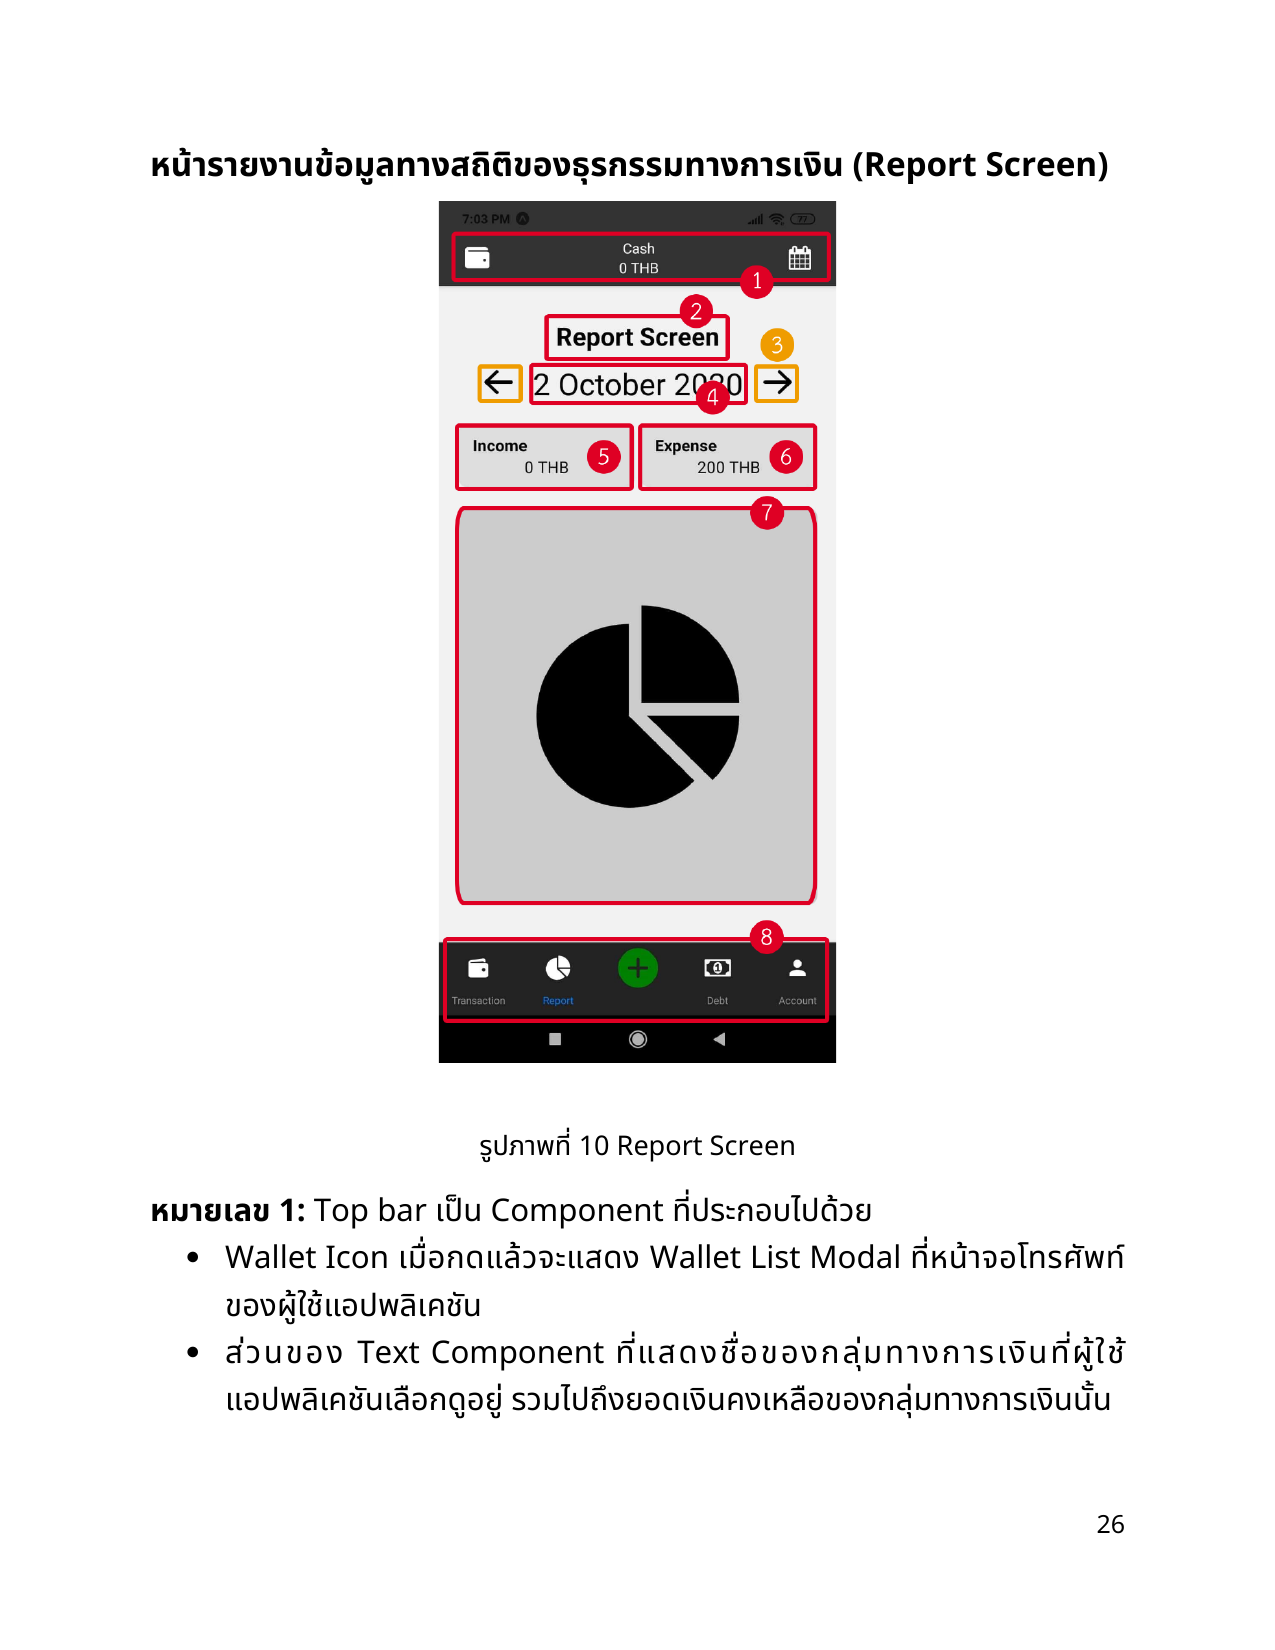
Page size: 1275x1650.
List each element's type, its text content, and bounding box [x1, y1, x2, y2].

picture [438, 201, 837, 1063]
subtitle หน้ารายงานข้อมูลทางสถิติของธุรกรรมทางการเงิน (Report Screen) [150, 141, 1125, 191]
list ส่วนของ Text Component ที่แสดงชื่อของกลุ่มทางการเงินที่ผู้ใช้แอปพลิเคชันเลือกดูอยู่ รวมไปถึงยอดเงินคงเหลือของกลุ่มทางการเงินนั้น [187, 1330, 1125, 1425]
text รูปภาพที่ 10 Report Screen [150, 1126, 1125, 1167]
list Wallet Icon เมื่อกดแล้วจะแสดง Wallet List Modal ที่หน้าจอโทรศัพท์ของผู้ใช้แอปพลิเคชัน [187, 1236, 1125, 1330]
text หมายเลข 1: Top bar เป็น Component ที่ประกอบไปด้วย [150, 1188, 1125, 1236]
